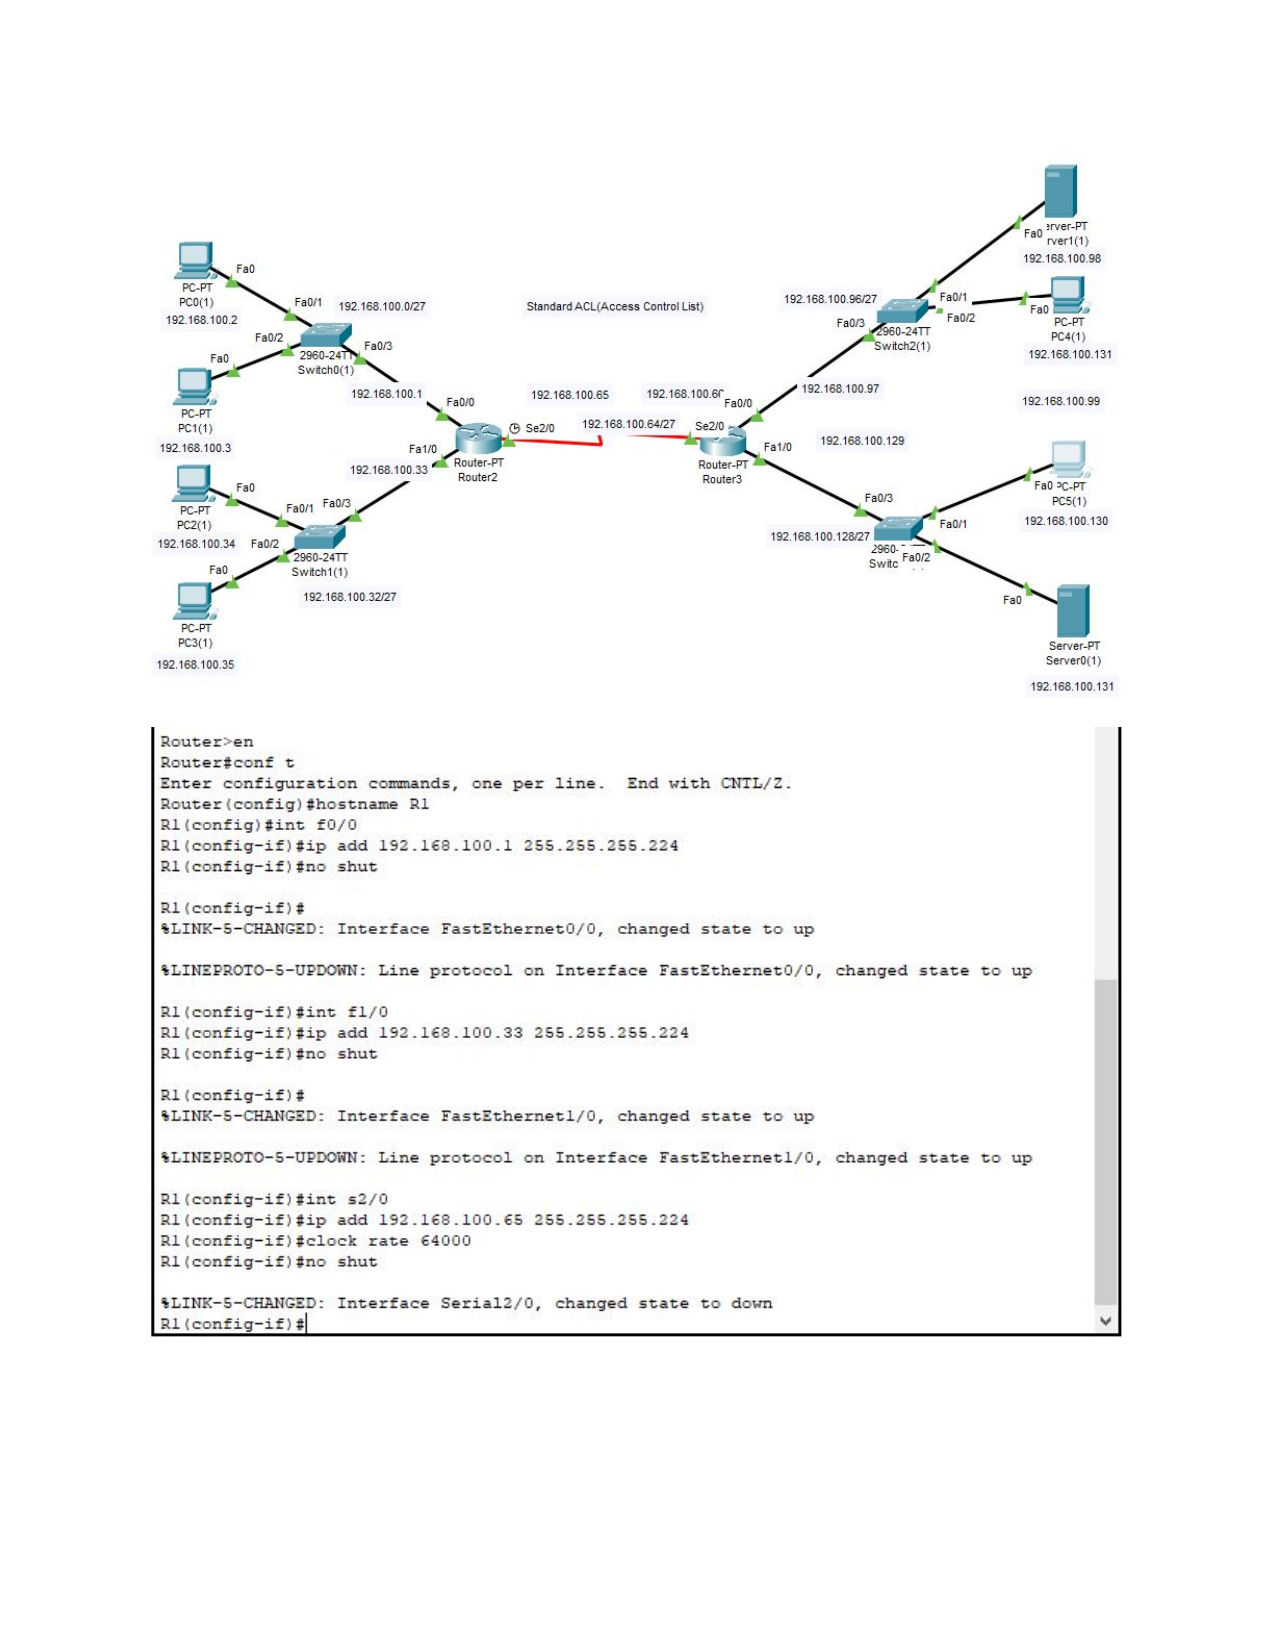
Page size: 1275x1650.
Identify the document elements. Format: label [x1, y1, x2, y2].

picture [150, 150, 1125, 702]
picture [150, 727, 1125, 1338]
